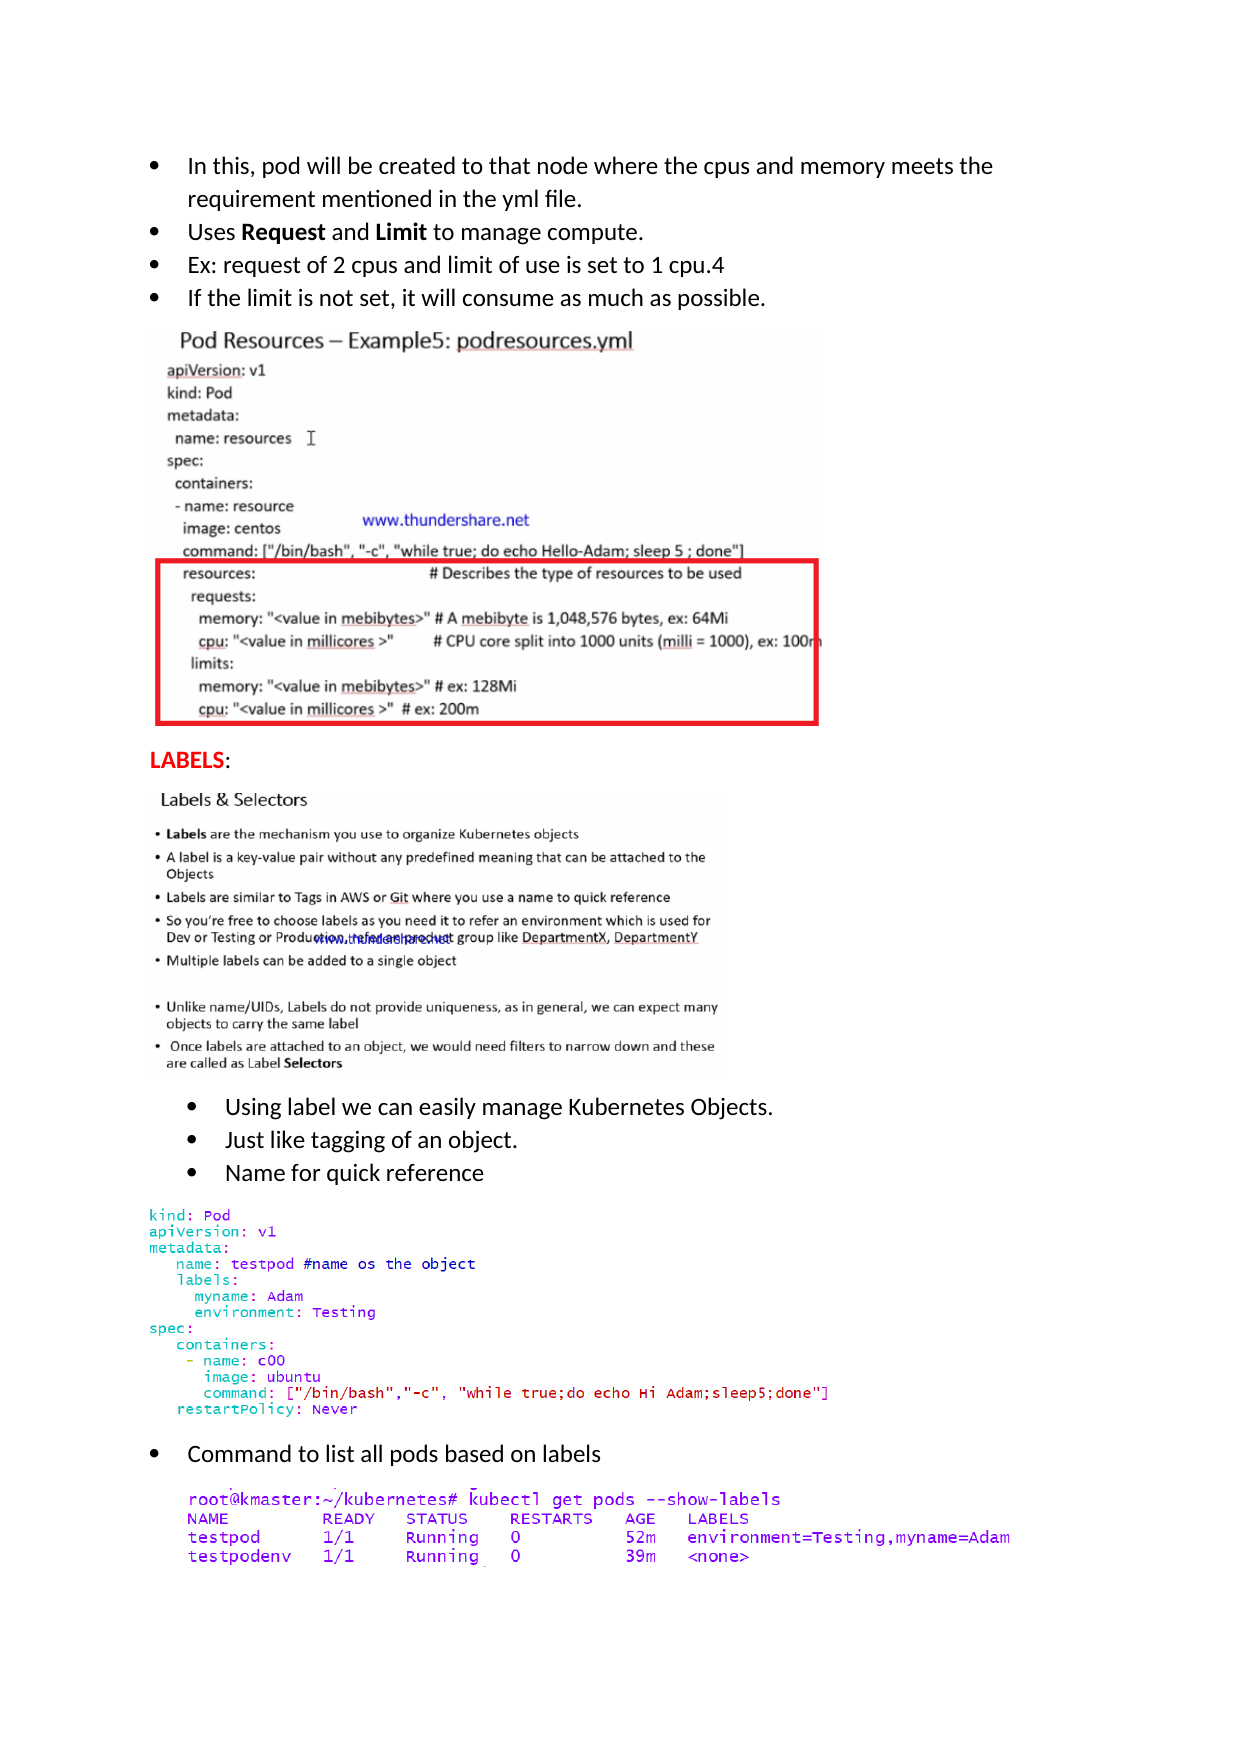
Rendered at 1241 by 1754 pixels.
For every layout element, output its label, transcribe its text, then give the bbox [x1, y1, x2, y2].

picture [150, 331, 824, 726]
list Just like tagging of an object. [187, 1124, 1090, 1154]
picture [187, 1488, 1013, 1567]
list Ex: request of 2 cpus and limit of use is set to 1 cpu.4 [150, 249, 1090, 279]
picture [150, 793, 726, 1073]
text LABELS: [150, 744, 1090, 774]
list Uses Request and Limit to manage compute. [150, 216, 1090, 246]
list Using label we can easily manage Kubernetes Objects. [187, 1091, 1090, 1122]
list Command to list all pods based on labels [150, 1438, 1090, 1469]
list Name for quick reference [187, 1157, 1090, 1187]
list If the limit is not set, it will consume as much as possible. [150, 282, 1090, 312]
list In this, pod will be created to that node where the cpus and memory meets the requirement mentioned in the yml file. [150, 150, 1090, 213]
picture [150, 1206, 831, 1420]
